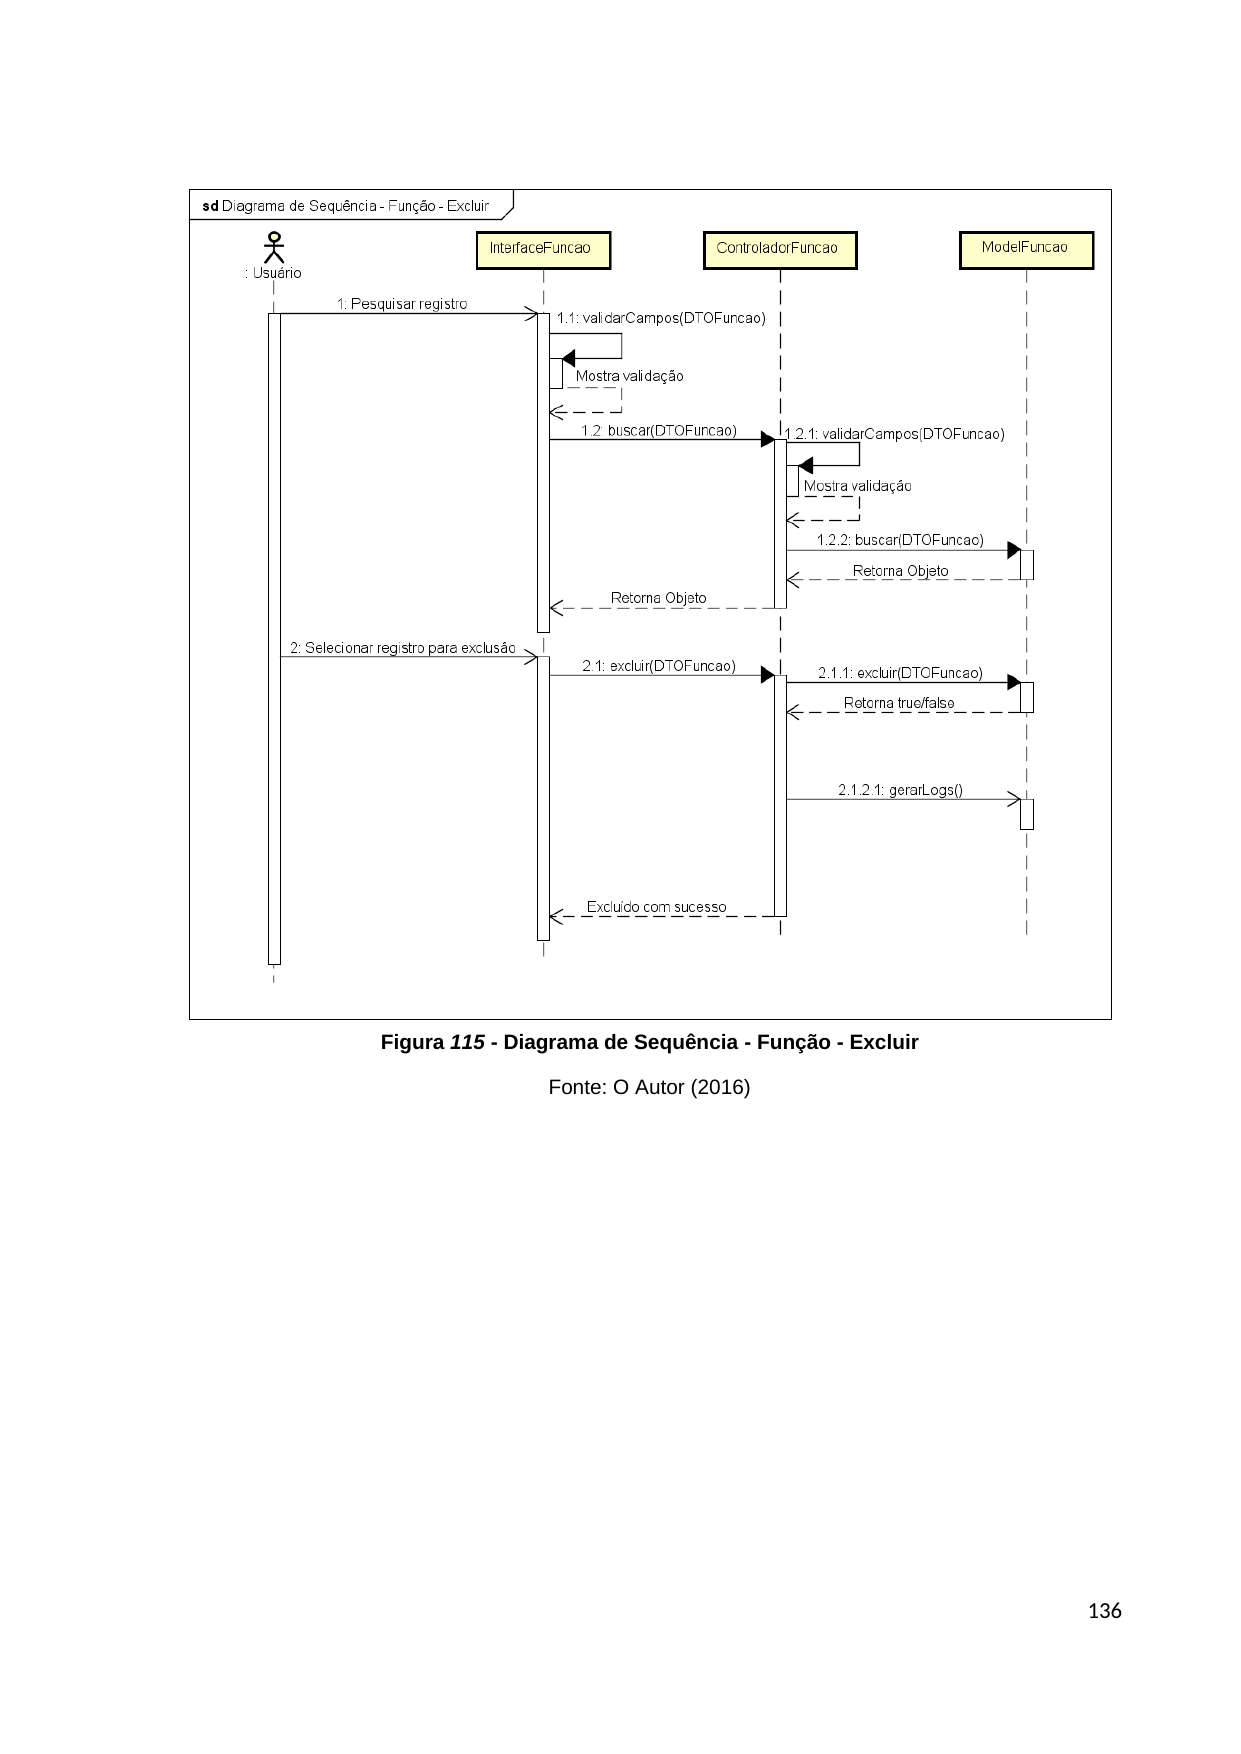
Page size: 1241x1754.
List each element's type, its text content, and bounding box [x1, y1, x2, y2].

picture [177, 177, 1123, 1030]
text Figura 115 - Diagrama de Sequência - Função - Excluir [177, 1030, 1122, 1054]
text Fonte: O Autor (2016) [177, 1074, 1122, 1098]
